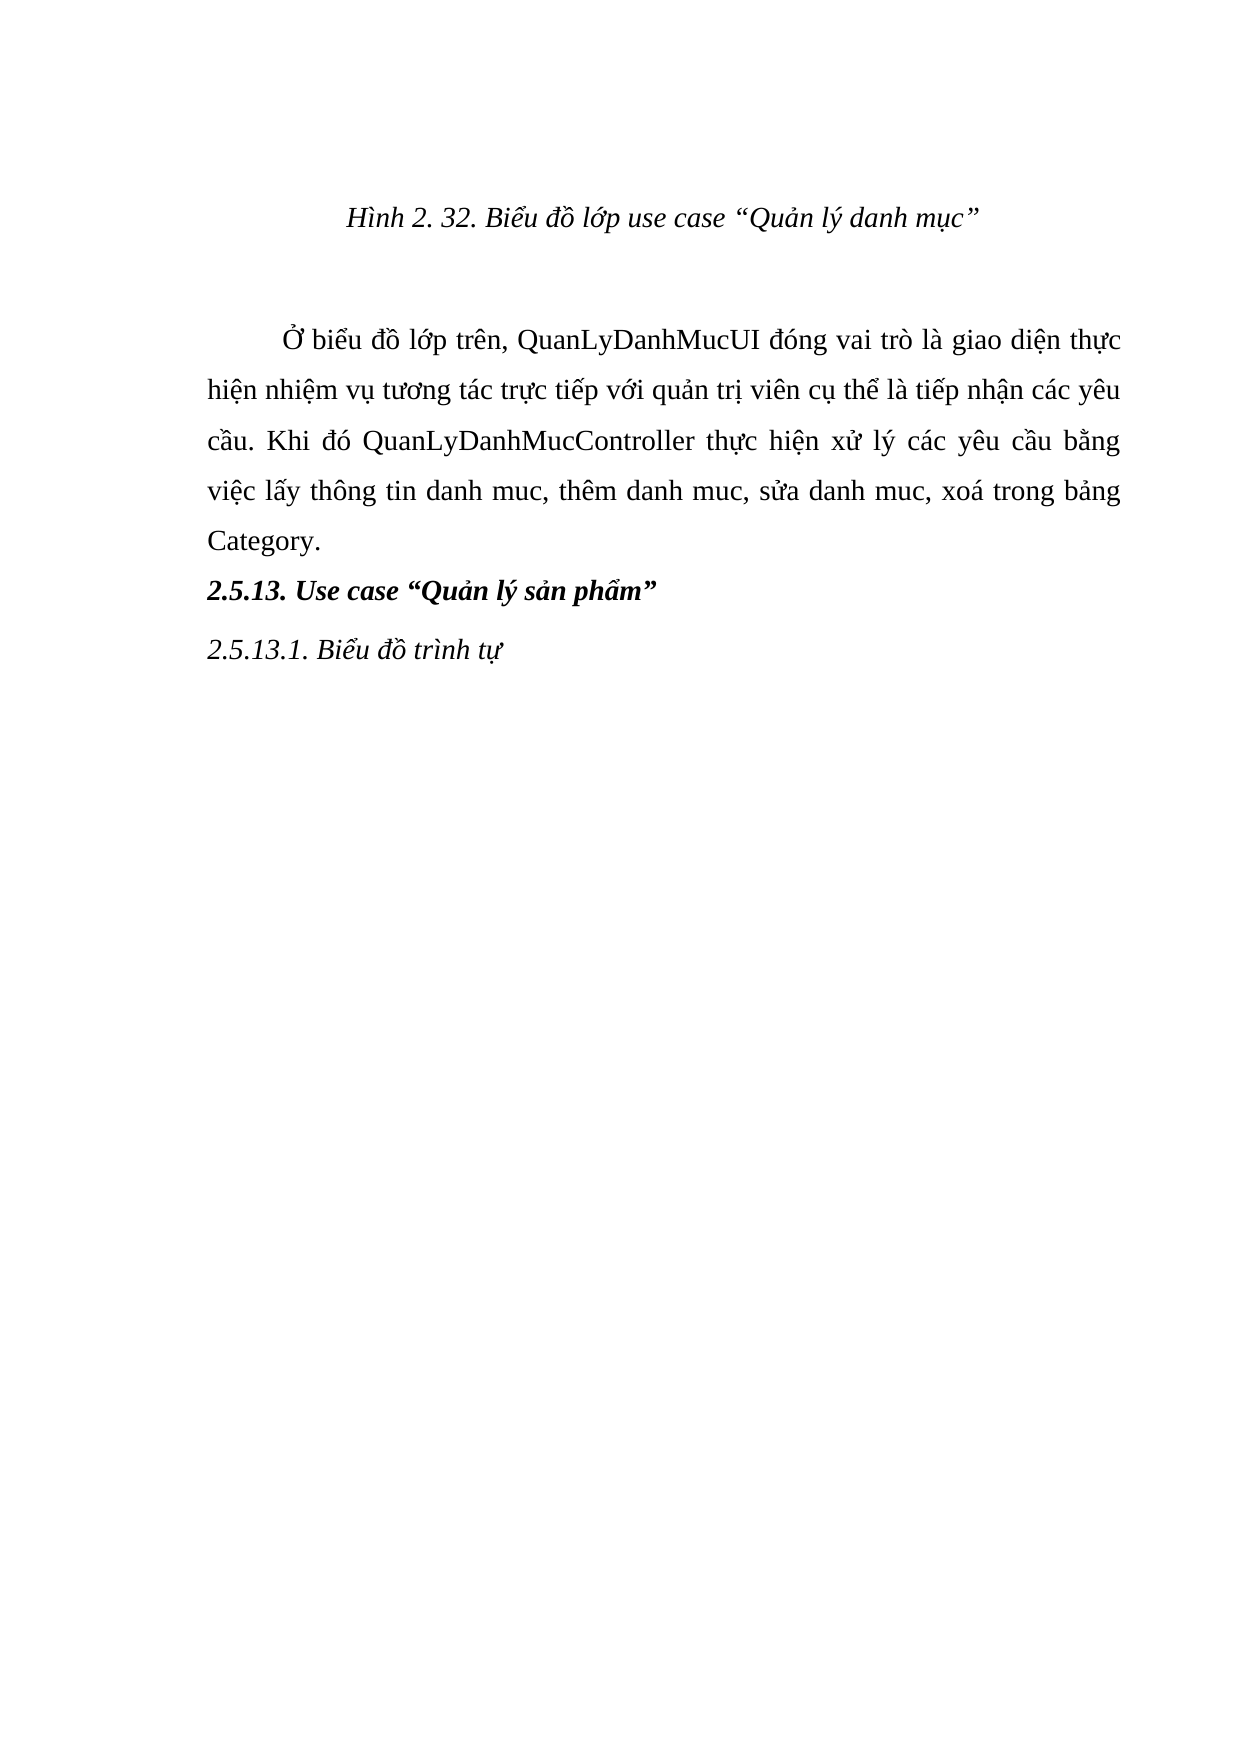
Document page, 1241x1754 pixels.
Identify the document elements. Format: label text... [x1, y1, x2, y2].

text Ở biểu đồ lớp trên, QuanLyDanhMucUI đóng vai trò là giao diện thực hiện nhiệm vụ tương tác trực tiếp với quản trị viên cụ thể là tiếp nhận các yêu cầu. Khi đó QuanLyDanhMucController thực hiện xử lý các yêu cầu bằng việc lấy thông tin danh muc, thêm danh muc, sửa danh muc, xoá trong bảng Category. [207, 322, 1122, 557]
subtitle 2.5.13. Use case “Quản lý sản phẩm” [207, 573, 1122, 607]
text Hình 2. 32. Biểu đồ lớp use case “Quản lý danh mục” [207, 201, 1122, 234]
text 2.5.13.1. Biểu đồ trình tự [207, 632, 1122, 666]
